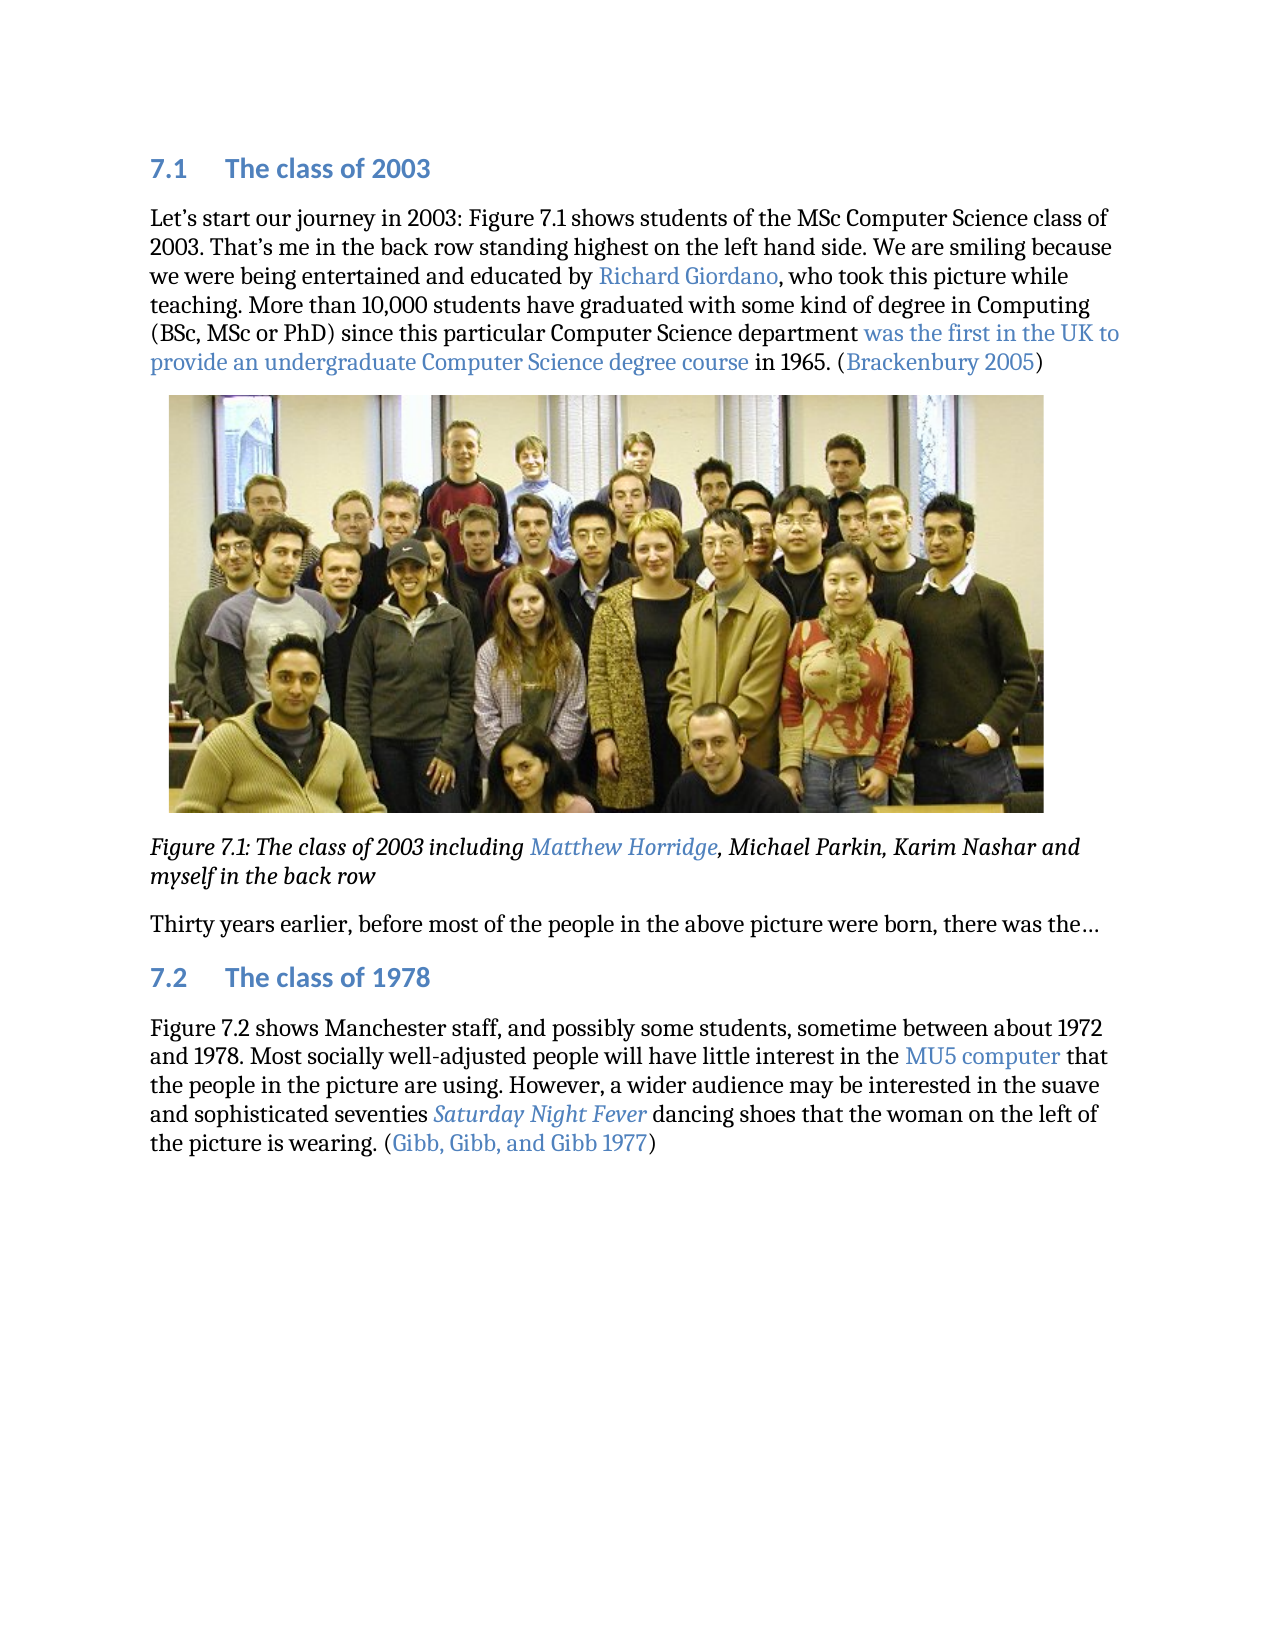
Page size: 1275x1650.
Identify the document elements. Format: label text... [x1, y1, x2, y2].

subtitle 7.1 The class of 2003 [150, 150, 1125, 186]
text Let’s start our journey in 2003: Figure 7.1 shows students of the MSc Computer Science class of 2003. That’s me in the back row standing highest on the left hand side. We are smiling because we were being entertained and educated by Richard Giordano, who took this picture while teaching. More than 10,000 students have graduated with some kind of degree in Computing (BSc, MSc or PhD) since this particular Computer Science department was the first in the UK to provide an undergraduate Computer Science degree course in 1965. (Brackenbury 2005) [150, 204, 1125, 377]
picture [168, 395, 1044, 813]
text Figure 7.2 shows Manchester staff, and possibly some students, sometime between about 1972 and 1978. Most socially well-adjusted people will have little interest in the MU5 computer that the people in the picture are using. However, a wider audience may be interested in the suave and sophisticated seventies Saturday Night Fever dancing shoes that the woman on the left of the picture is wearing. (Gibb, Gibb, and Gibb 1977) [150, 1013, 1125, 1157]
subtitle 7.2 The class of 1978 [150, 959, 1125, 995]
text Thirty years earlier, before most of the people in the above picture were born, there was the… [150, 909, 1125, 938]
text Figure 7.1: The class of 2003 including Matthew Horridge, Michael Parkin, Karim Nashar and myself in the back row [150, 833, 1125, 891]
